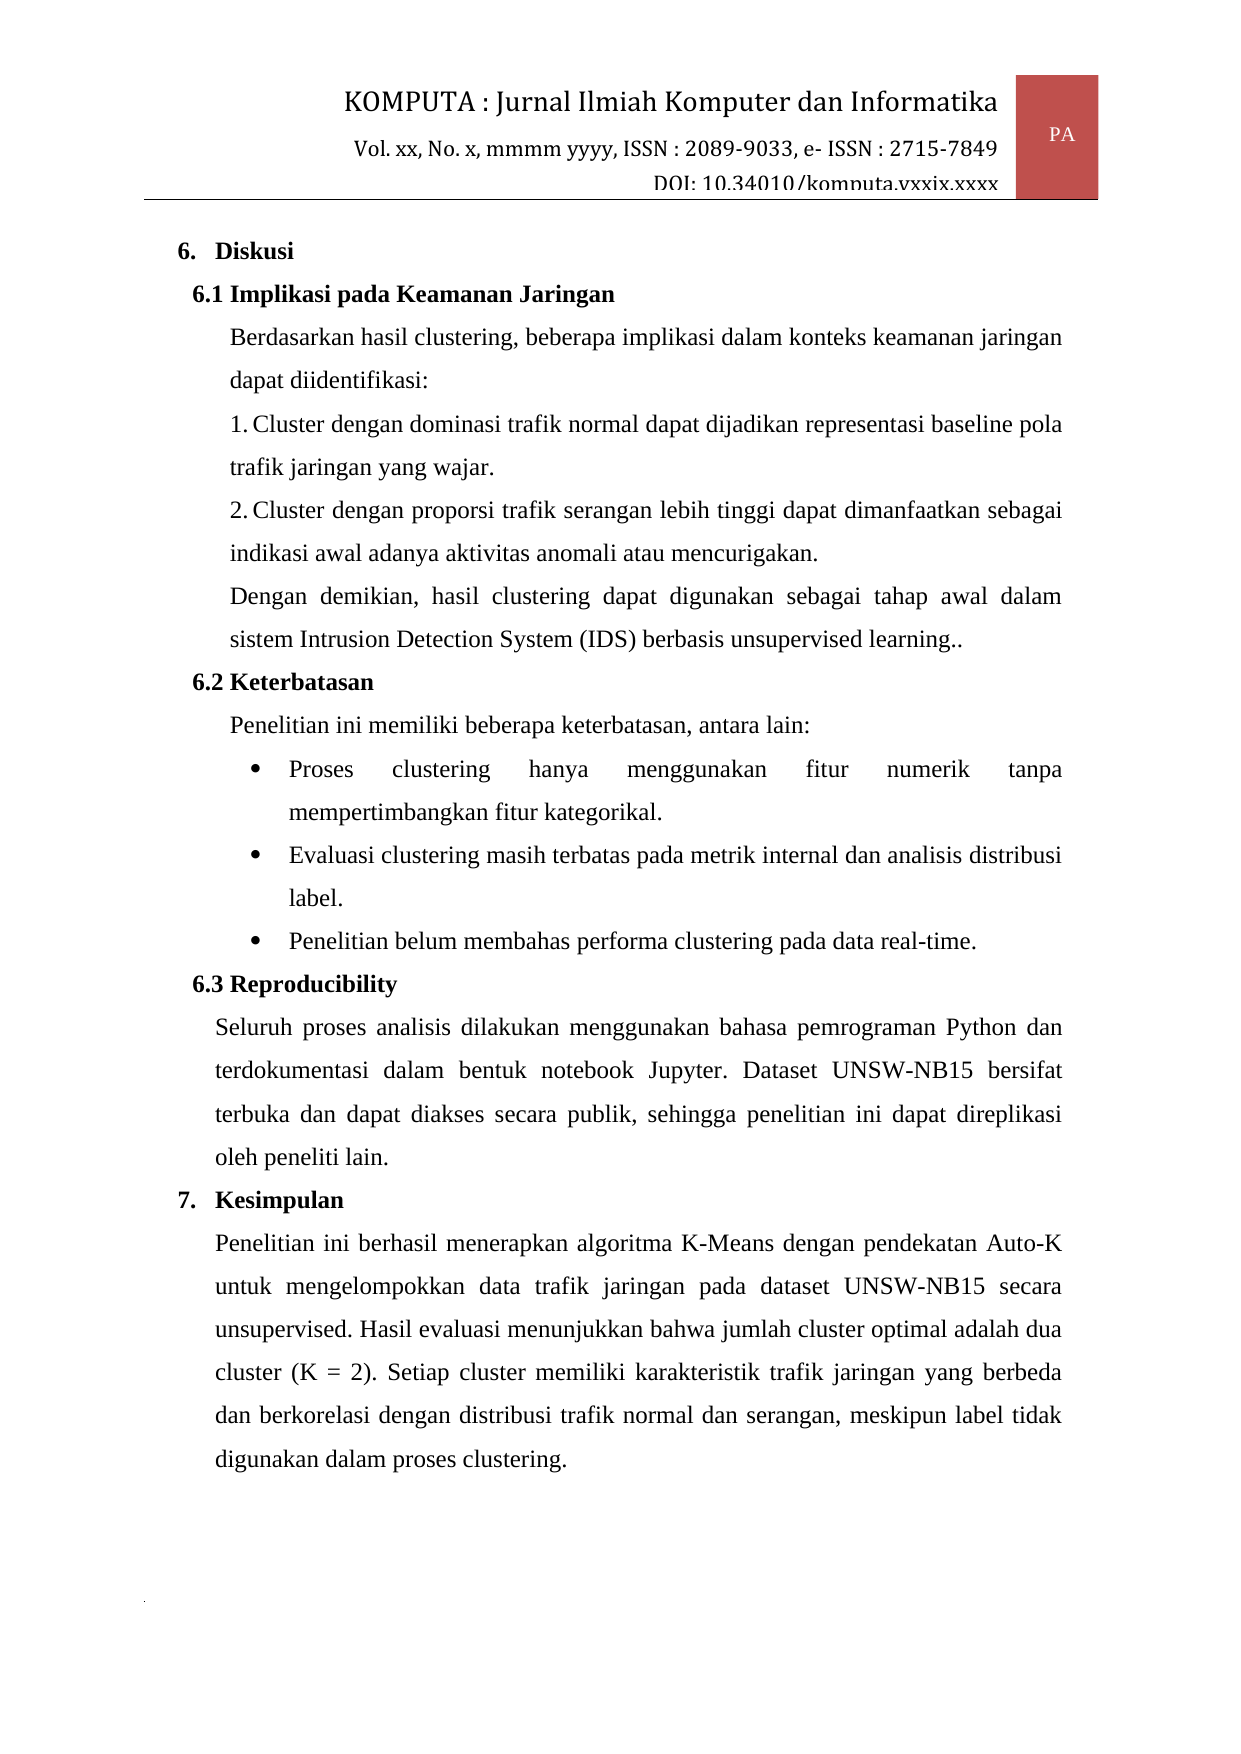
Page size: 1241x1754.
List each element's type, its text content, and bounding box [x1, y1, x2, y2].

list Keterbatasan [192, 754, 1063, 782]
list Kesimpulan [177, 1271, 1063, 1300]
list Seluruh proses analisis dilakukan menggunakan bahasa pemrograman Python dan terdokumentasi dalam bentuk notebook Jupyter. Dataset UNSW-NB15 bersifat terbuka dan dapat diakses secara publik, sehingga penelitian ini dapat direplikasi oleh peneliti lain. [215, 1099, 1063, 1257]
list Proses clustering hanya menggunakan fitur numerik tanpa mempertimbangkan fitur kategorikal. [251, 840, 1063, 912]
list Diskusi [177, 322, 1063, 351]
list Reproducibility [192, 1056, 1063, 1084]
list Penelitian ini berhasil menerapkan algoritma K-Means dengan pendekatan Auto-K untuk mengelompokkan data trafik jaringan pada dataset UNSW-NB15 secara unsupervised. Hasil evaluasi menunjukkan bahwa jumlah cluster optimal adalah dua cluster (K = 2). Setiap cluster memiliki karakteristik trafik jaringan yang berbeda dan berkorelasi dengan distribusi trafik normal dan serangan, meskipun label tidak digunakan dalam proses clustering. [215, 1314, 1063, 1559]
list Cluster dengan dominasi trafik normal dapat dijadikan representasi baseline pola trafik jaringan yang wajar. [229, 495, 1063, 567]
text Dengan demikian, hasil clustering dapat digunakan sebagai tahap awal dalam sistem Intrusion Detection System (IDS) berbasis unsupervised learning.. [229, 667, 1063, 739]
list Penelitian belum membahas performa clustering pada data real-time. [251, 1012, 1063, 1041]
list Evaluasi clustering masih terbatas pada metrik internal dan analisis distribusi label. [251, 926, 1063, 998]
list Cluster dengan proporsi trafik serangan lebih tinggi dapat dimanfaatkan sebagai indikasi awal adanya aktivitas anomali atau mencurigakan. [229, 581, 1063, 653]
list Penelitian ini memiliki beberapa keterbatasan, antara lain: [229, 797, 1063, 826]
text Berdasarkan hasil clustering, beberapa implikasi dalam konteks keamanan jaringan dapat diidentifikasi: [229, 409, 1063, 481]
list Implikasi pada Keamanan Jaringan [192, 366, 1063, 394]
